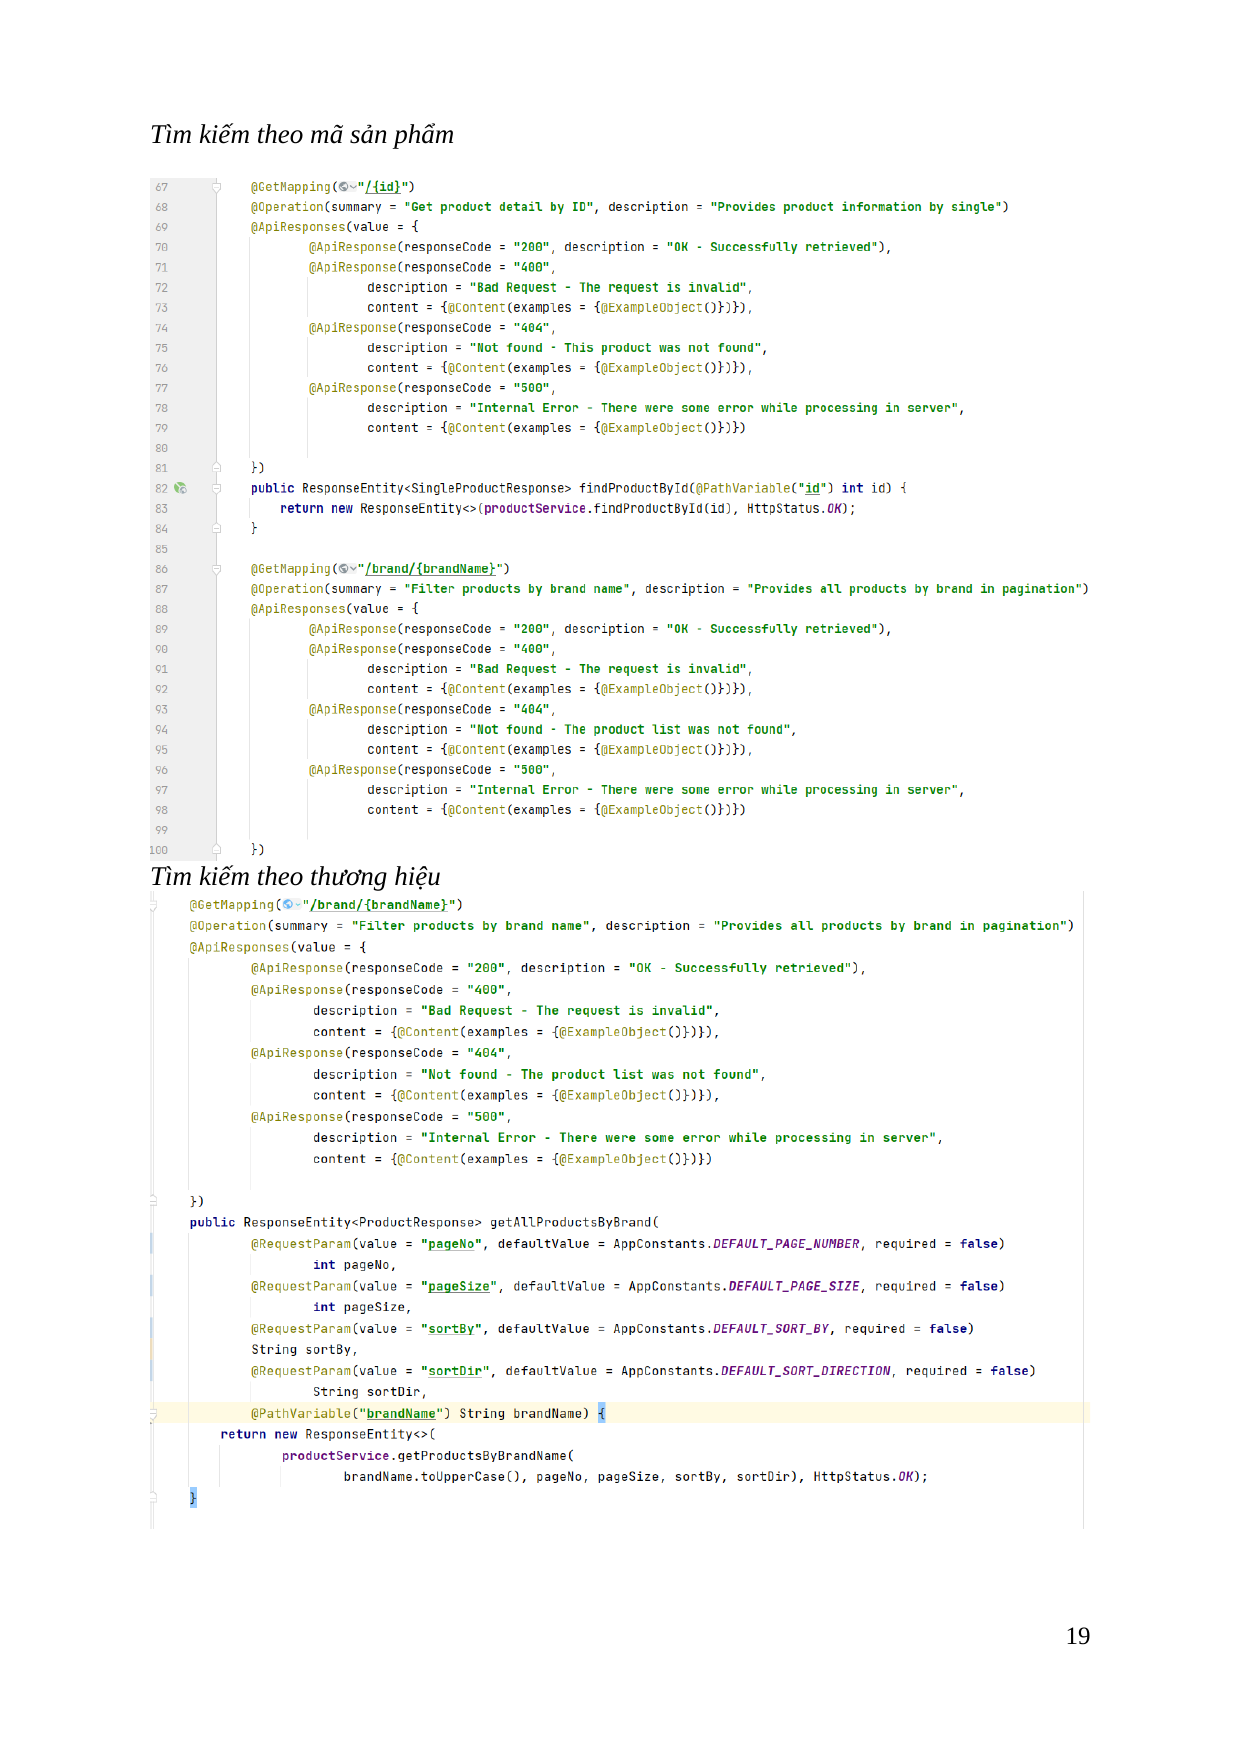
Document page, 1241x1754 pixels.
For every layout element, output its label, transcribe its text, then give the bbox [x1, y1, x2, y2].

text Tìm kiếm theo thương hiệu [150, 861, 1090, 891]
picture [150, 891, 1091, 1529]
picture [150, 178, 1091, 861]
text Tìm kiếm theo mã sản phẩm [150, 118, 1090, 149]
